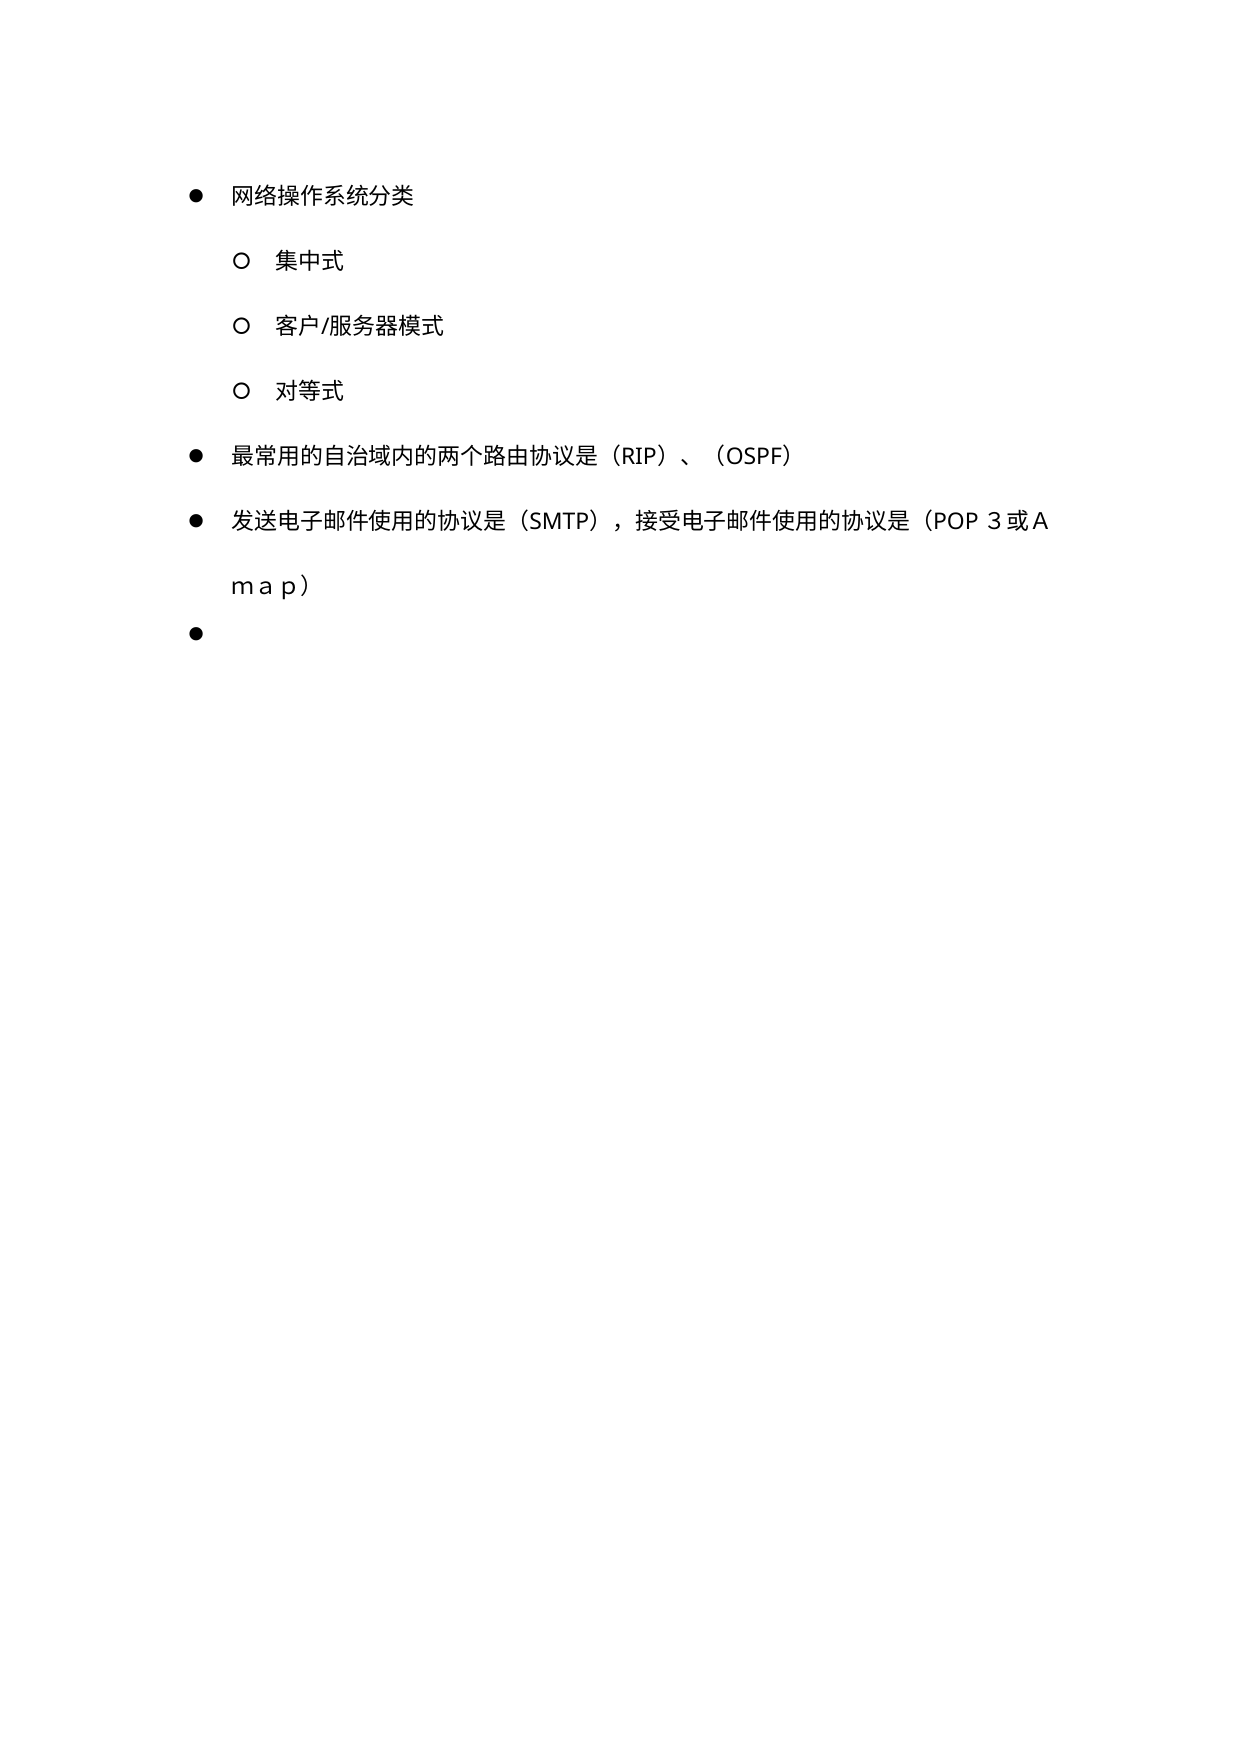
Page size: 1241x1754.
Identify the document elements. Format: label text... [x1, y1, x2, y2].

list 集中式 [231, 227, 1053, 292]
list 网络操作系统分类 [187, 162, 1053, 227]
list 发送电子邮件使用的协议是（SMTP），接受电子邮件使用的协议是（POP３或Ａｍａｐ） [187, 487, 1053, 617]
list 最常用的自治域内的两个路由协议是（RIP）、（OSPF） [187, 422, 1053, 487]
list 对等式 [231, 357, 1053, 422]
list 客户/服务器模式 [231, 292, 1053, 357]
